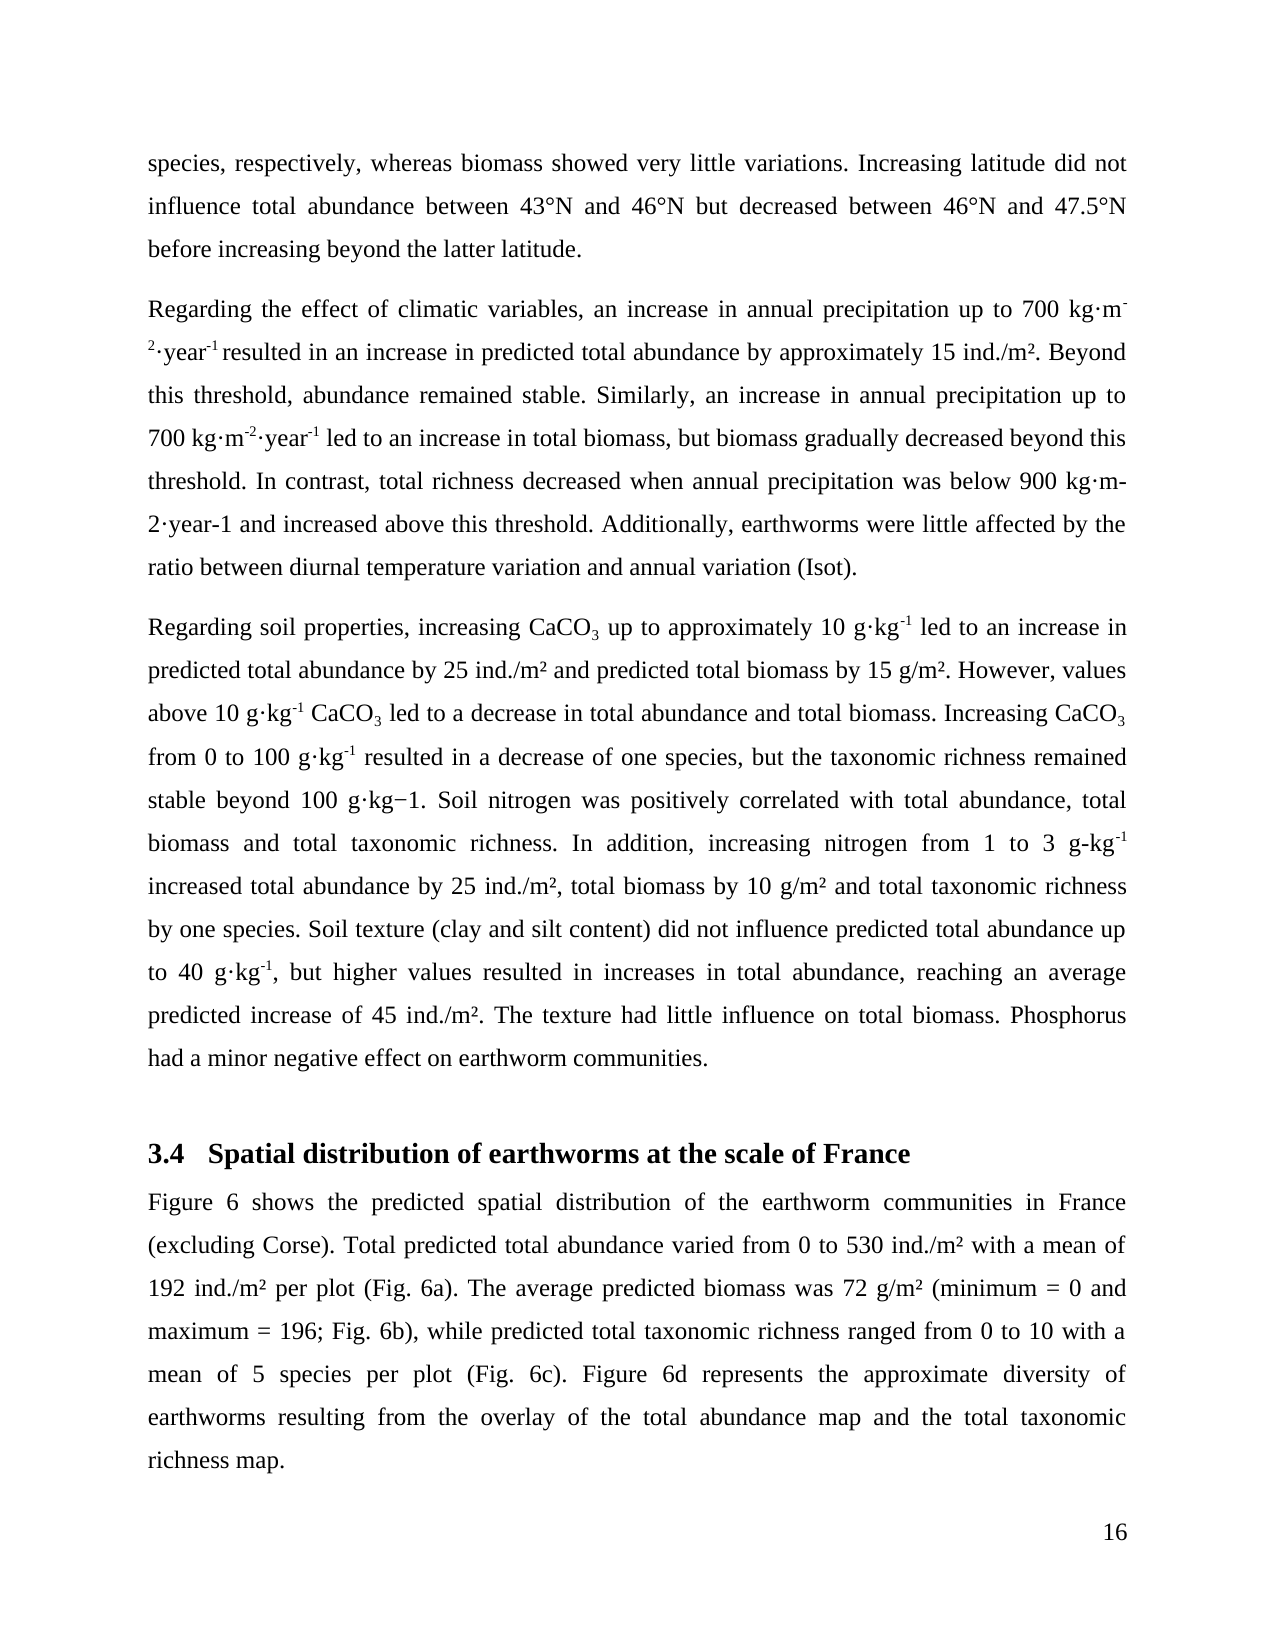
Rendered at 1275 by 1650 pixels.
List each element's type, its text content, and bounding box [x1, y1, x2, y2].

subtitle Spatial distribution of earthworms at the scale of France [148, 1137, 1127, 1170]
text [148, 148, 1127, 263]
text Regarding soil properties, increasing CaCO₃ up to approximately 10 g·kg-1 led to an increase in predicted total abundance by 25 ind./m² and predicted total biomass by 15 g/m². However, values above 10 g·kg-1 CaCO₃ led to a decrease in total abundance and total biomass. Increasing CaCO₃ from 0 to 100 g·kg-1 resulted in a decrease of one species, but the taxonomic richness remained stable beyond 100 g·kg−1. Soil nitrogen was positively correlated with total abundance, total biomass and total taxonomic richness. In addition, increasing nitrogen from 1 to 3 g-kg-1 increased total abundance by 25 ind./m², total biomass by 10 g/m² and total taxonomic richness by one species. Soil texture (clay and silt content) did not influence predicted total abundance up to 40 g·kg-1, but higher values resulted in increases in total abundance, reaching an average predicted increase of 45 ind./m². The texture had little influence on total biomass. Phosphorus had a minor negative effect on earthworm communities. [148, 612, 1127, 1072]
text Figure 6 shows the predicted spatial distribution of the earthworm communities in France (excluding Corse). Total predicted total abundance varied from 0 to 530 ind./m² with a mean of 192 ind./m² per plot (Fig. 6a). The average predicted biomass was 72 g/m² (minimum = 0 and maximum = 196; Fig. 6b), while predicted total taxonomic richness ranged from 0 to 10 with a mean of 5 species per plot (Fig. 6c). Figure 6d represents the approximate diversity of earthworms resulting from the overlay of the total abundance map and the total taxonomic richness map. [148, 1187, 1127, 1474]
text Regarding the effect of climatic variables, an increase in annual precipitation up to 700 kg·m-2·year-1 resulted in an increase in predicted total abundance by approximately 15 ind./m². Beyond this threshold, abundance remained stable. Similarly, an increase in annual precipitation up to 700 kg·m-2·year-1 led to an increase in total biomass, but biomass gradually decreased beyond this threshold. In contrast, total richness decreased when annual precipitation was below 900 kg·m-2·year-1 and increased above this threshold. Additionally, earthworms were little affected by the ratio between diurnal temperature variation and annual variation (Isot). [148, 294, 1127, 581]
